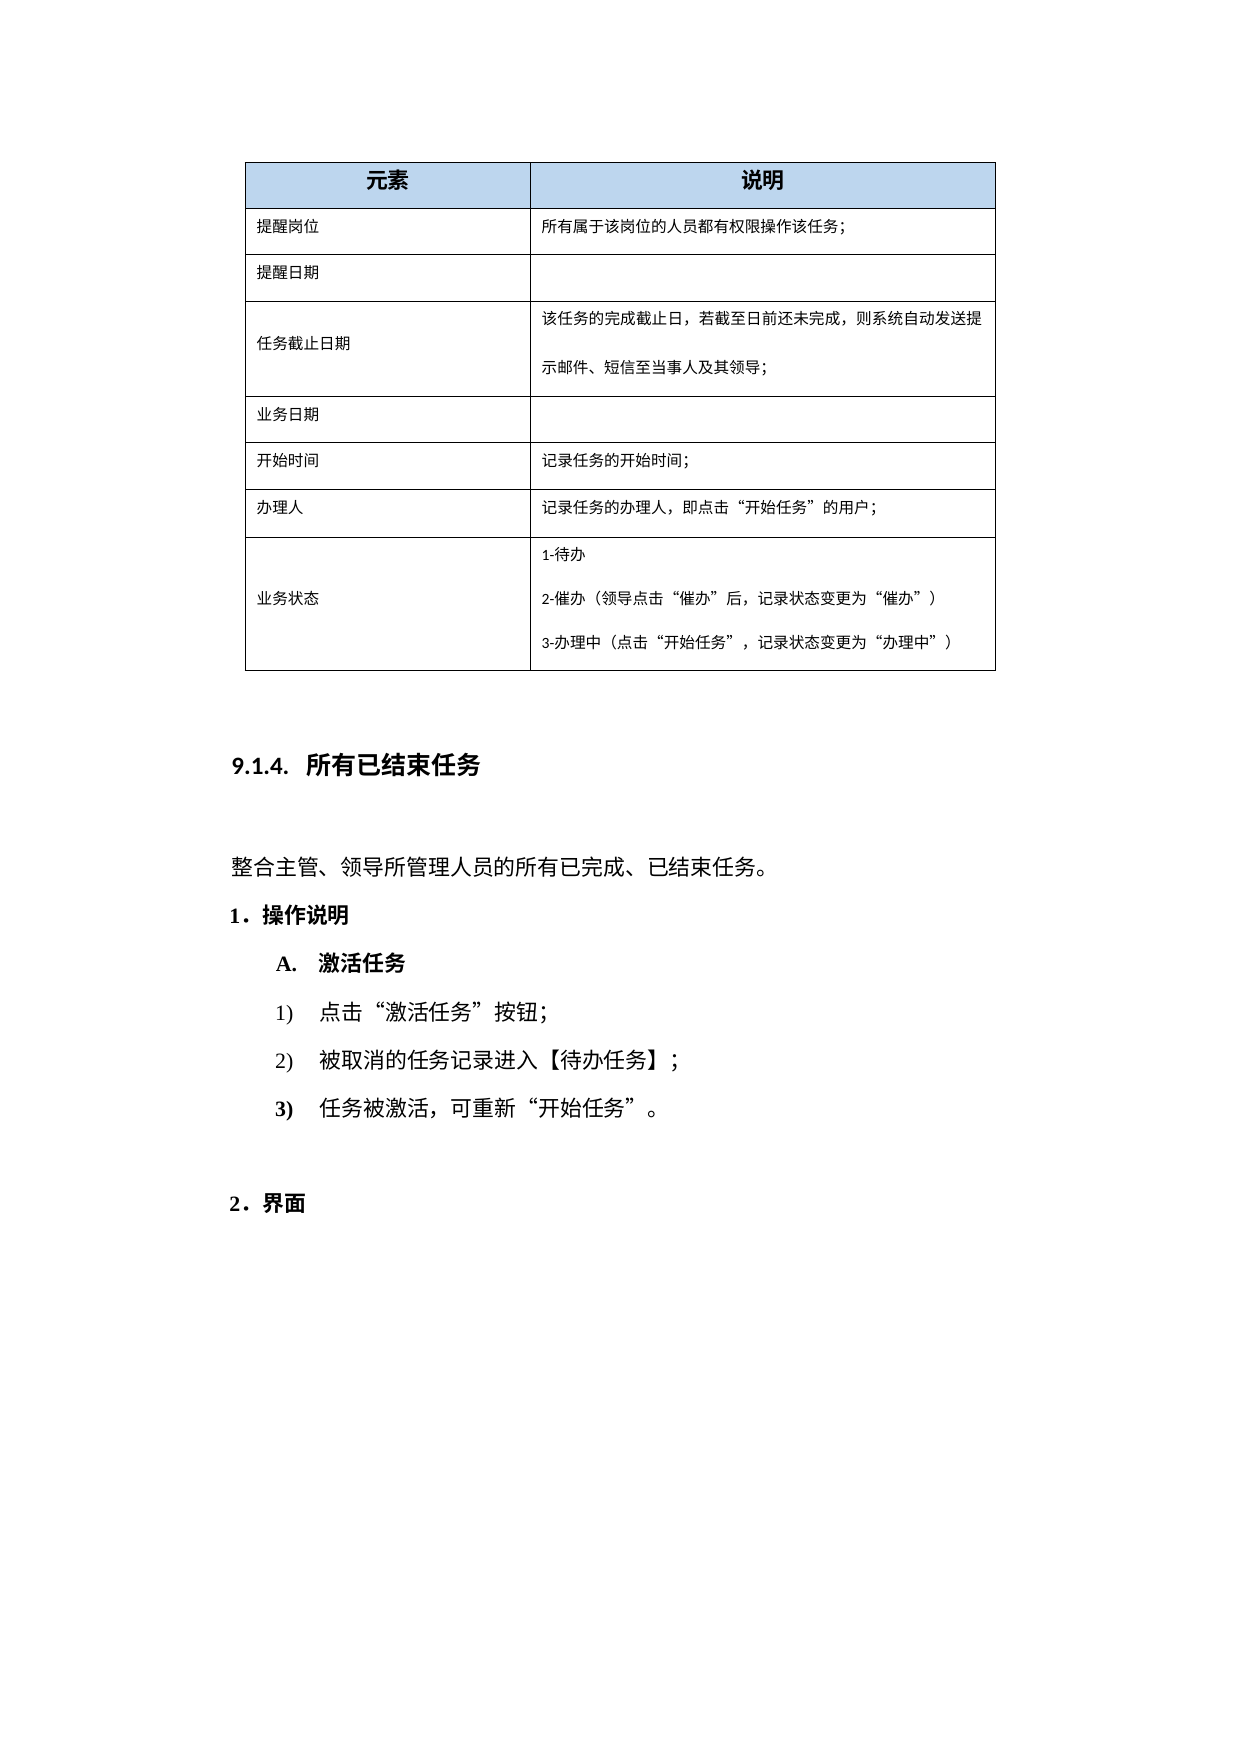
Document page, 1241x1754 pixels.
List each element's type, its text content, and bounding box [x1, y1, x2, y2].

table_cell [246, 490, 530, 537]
list 任务被激活，可重新“开始任务”。 [275, 1091, 1053, 1123]
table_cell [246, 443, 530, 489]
list 被取消的任务记录进入【待办任务】； [275, 1043, 1053, 1075]
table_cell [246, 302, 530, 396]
list 点击“激活任务”按钮； [275, 994, 1053, 1027]
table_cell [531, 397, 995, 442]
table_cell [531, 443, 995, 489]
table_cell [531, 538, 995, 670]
text 整合主管、领导所管理人员的所有已完成、已结束任务。 [187, 849, 1053, 882]
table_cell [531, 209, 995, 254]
list 界面 [187, 1185, 1053, 1218]
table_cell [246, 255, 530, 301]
list 操作说明 [187, 898, 1053, 930]
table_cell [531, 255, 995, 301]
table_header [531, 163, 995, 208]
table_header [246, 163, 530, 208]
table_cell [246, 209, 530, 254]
subtitle 所有已结束任务 [231, 731, 1053, 796]
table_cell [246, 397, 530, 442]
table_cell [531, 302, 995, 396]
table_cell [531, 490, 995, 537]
list 激活任务 [276, 946, 1053, 978]
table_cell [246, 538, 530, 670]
